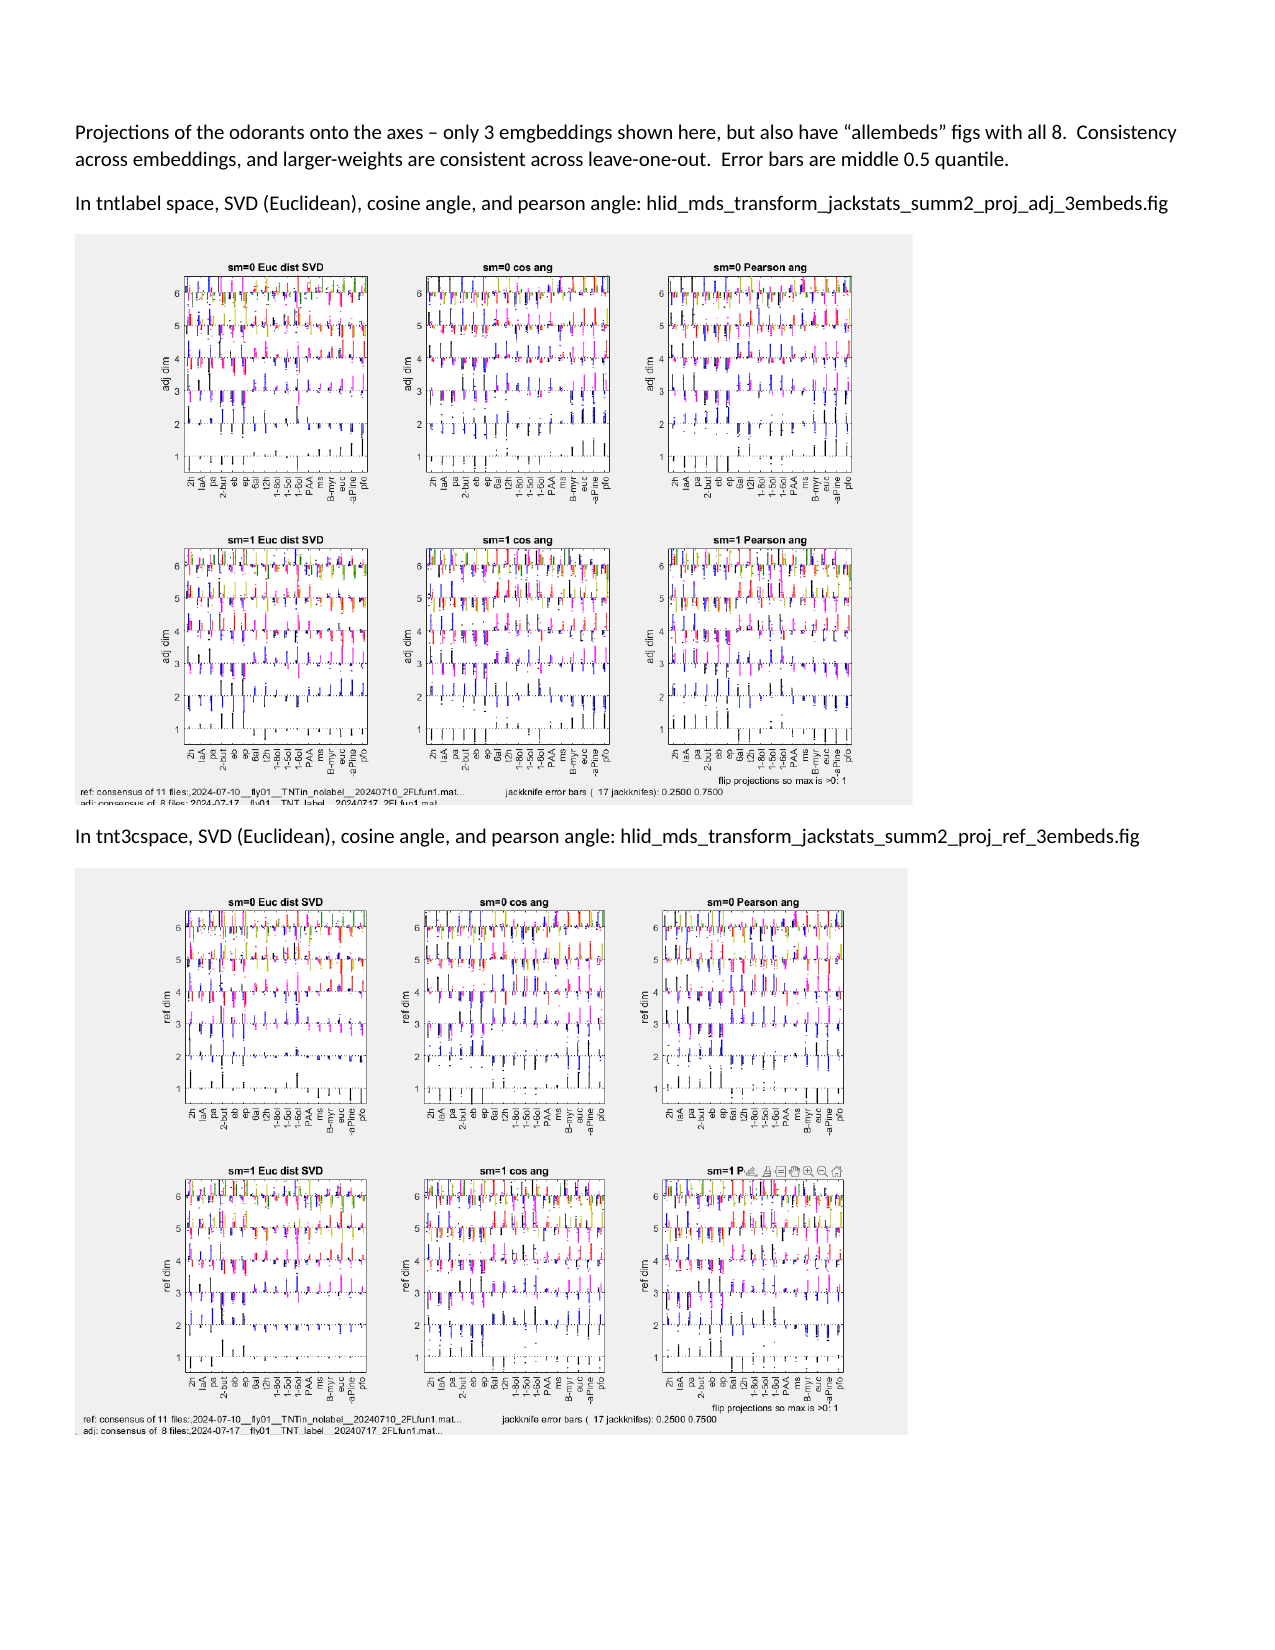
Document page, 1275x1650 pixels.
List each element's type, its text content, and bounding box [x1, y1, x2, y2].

text In tntlabel space, SVD (Euclidean), cosine angle, and pearson angle: hlid_mds_transform_jackstats_summ2_proj_adj_3embeds.fig [75, 191, 1200, 216]
text In tnt3cspace, SVD (Euclidean), cosine angle, and pearson angle: hlid_mds_transform_jackstats_summ2_proj_ref_3embeds.fig [75, 824, 1200, 849]
picture [75, 234, 913, 805]
picture [75, 867, 908, 1435]
text Projections of the odorants onto the axes – only 3 emgbeddings shown here, but also have “allembeds” figs with all 8. Consistency across embeddings, and larger-weights are consistent across leave-one-out. Error bars are middle 0.5 quantile. [75, 119, 1200, 172]
